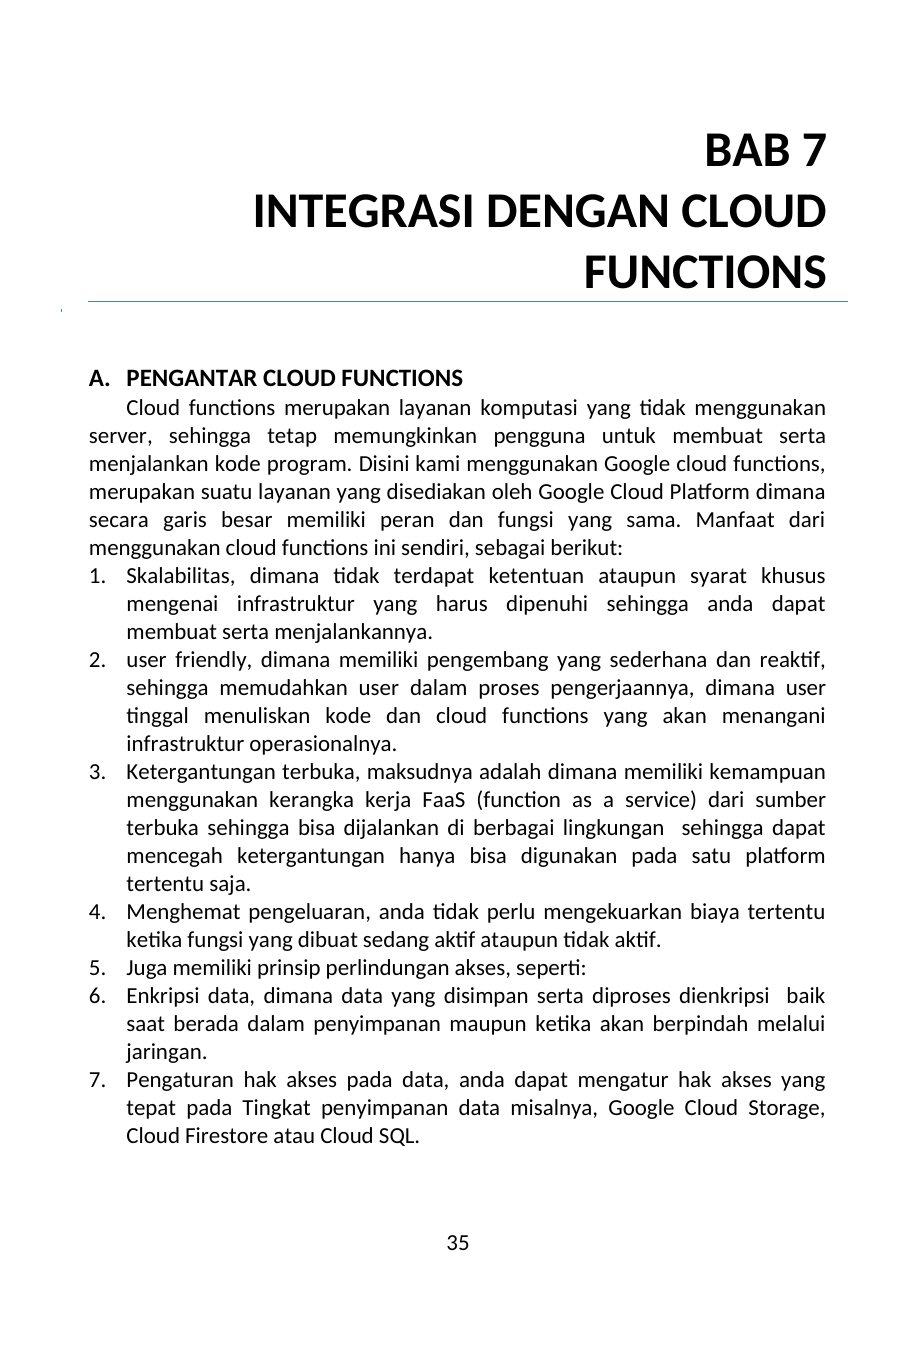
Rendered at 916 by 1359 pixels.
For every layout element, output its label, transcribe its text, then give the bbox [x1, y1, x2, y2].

list Pengaturan hak akses pada data, anda dapat mengatur hak akses yang tepat pada Tingkat penyimpanan data misalnya, Google Cloud Storage, Cloud Firestore atau Cloud SQL. [89, 1065, 827, 1149]
list Skalabilitas, dimana tidak terdapat ketentuan ataupun syarat khusus mengenai infrastruktur yang harus dipenuhi sehingga anda dapat membuat serta menjalankannya. [89, 561, 827, 645]
text INTEGRASI DENGAN CLOUD FUNCTIONS [89, 179, 827, 301]
text BAB 7 [89, 118, 827, 179]
text Cloud functions merupakan layanan komputasi yang tidak menggunakan server, sehingga tetap memungkinkan pengguna untuk membuat serta menjalankan kode program. Disini kami menggunakan Google cloud functions, merupakan suatu layanan yang disediakan oleh Google Cloud Platform dimana secara garis besar memiliki peran dan fungsi yang sama. Manfaat dari menggunakan cloud functions ini sendiri, sebagai berikut: [89, 393, 827, 561]
list Ketergantungan terbuka, maksudnya adalah dimana memiliki kemampuan menggunakan kerangka kerja FaaS (function as a service) dari sumber terbuka sehingga bisa dijalankan di berbagai lingkungan sehingga dapat mencegah ketergantungan hanya bisa digunakan pada satu platform tertentu saja. [89, 757, 827, 897]
list Juga memiliki prinsip perlindungan akses, seperti: [89, 953, 827, 981]
list PENGANTAR CLOUD FUNCTIONS [89, 362, 827, 393]
list Menghemat pengeluaran, anda tidak perlu mengekuarkan biaya tertentu ketika fungsi yang dibuat sedang aktif ataupun tidak aktif. [89, 897, 827, 953]
list user friendly, dimana memiliki pengembang yang sederhana dan reaktif, sehingga memudahkan user dalam proses pengerjaannya, dimana user tinggal menuliskan kode dan cloud functions yang akan menangani infrastruktur operasionalnya. [89, 645, 827, 757]
list Enkripsi data, dimana data yang disimpan serta diproses dienkripsi baik saat berada dalam penyimpanan maupun ketika akan berpindah melalui jaringan. [89, 981, 827, 1065]
